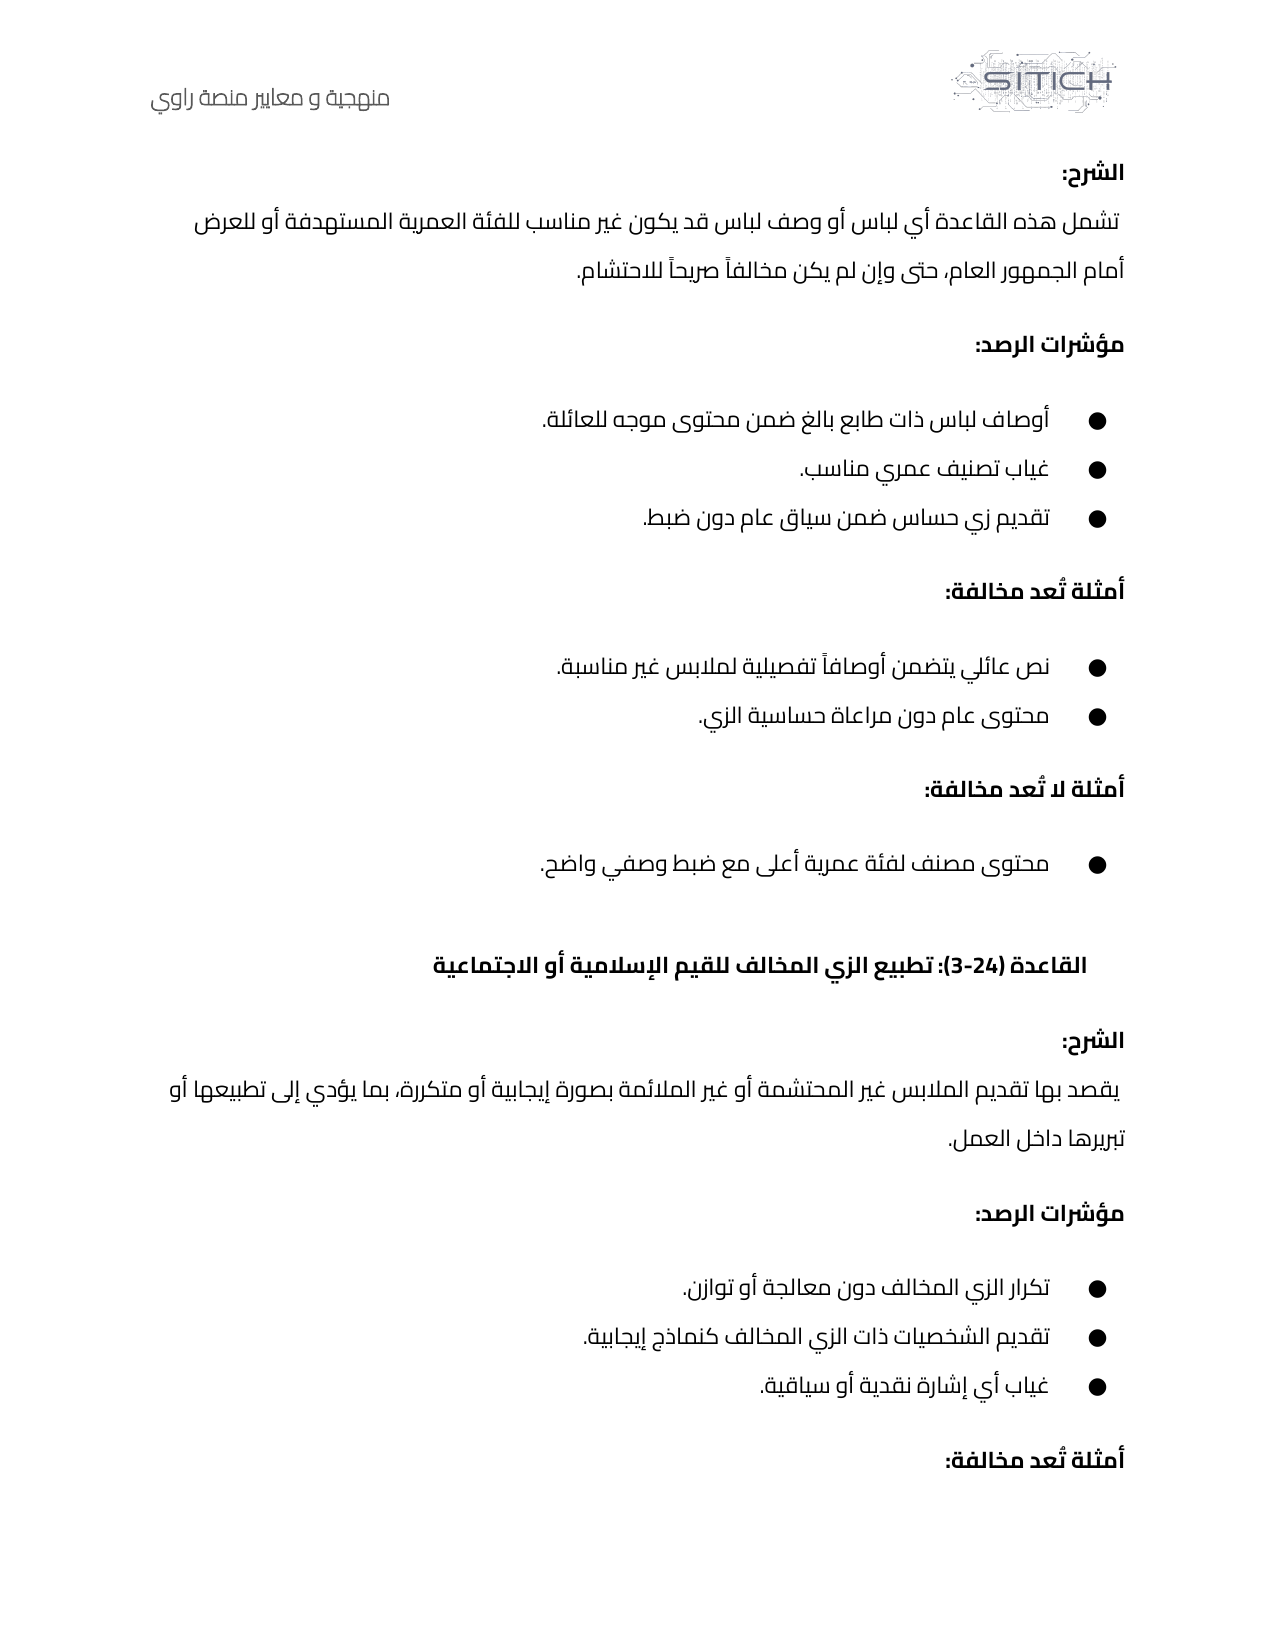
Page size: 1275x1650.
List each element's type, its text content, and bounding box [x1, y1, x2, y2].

list تكرار الزي المخالف دون معالجة أو توازن. [150, 1265, 1087, 1308]
list تقديم زي حساس ضمن سياق عام دون ضبط. [150, 496, 1087, 538]
text مؤشرات الرصد: [150, 323, 1125, 366]
text مؤشرات الرصد: [150, 1191, 1125, 1234]
list أوصاف لباس ذات طابع بالغ ضمن محتوى موجه للعائلة. [150, 397, 1087, 440]
text أمثلة تُعد مخالفة: [150, 570, 1125, 613]
list غياب أي إشارة نقدية أو سياقية. [150, 1364, 1087, 1407]
list محتوى عام دون مراعاة حساسية الزي. [150, 693, 1087, 736]
list تقديم الشخصيات ذات الزي المخالف كنماذج إيجابية. [150, 1314, 1087, 1357]
text أمثلة لا تُعد مخالفة: [150, 768, 1125, 811]
list غياب تصنيف عمري مناسب. [150, 446, 1087, 489]
list نص عائلي يتضمن أوصافاً تفصيلية لملابس غير مناسبة. [150, 644, 1087, 687]
text أمثلة تُعد مخالفة: [150, 1438, 1125, 1481]
list محتوى مصنف لفئة عمرية أعلى مع ضبط وصفي واضح. [150, 842, 1087, 915]
text الشرح: يقصد بها تقديم الملابس غير المحتشمة أو غير الملائمة بصورة إيجابية أو متكررة، بما يؤدي إلى تطبيعها أو تبريرها داخل العمل. [150, 1018, 1125, 1160]
text الشرح: تشمل هذه القاعدة أي لباس أو وصف لباس قد يكون غير مناسب للفئة العمرية المستهدفة أو للعرض أمام الجمهور العام، حتى وإن لم يكن مخالفاً صريحاً للاحتشام. [150, 150, 1125, 291]
subtitle القاعدة (24-3): تطبيع الزي المخالف للقيم الإسلامية أو الاجتماعية [150, 944, 1087, 987]
